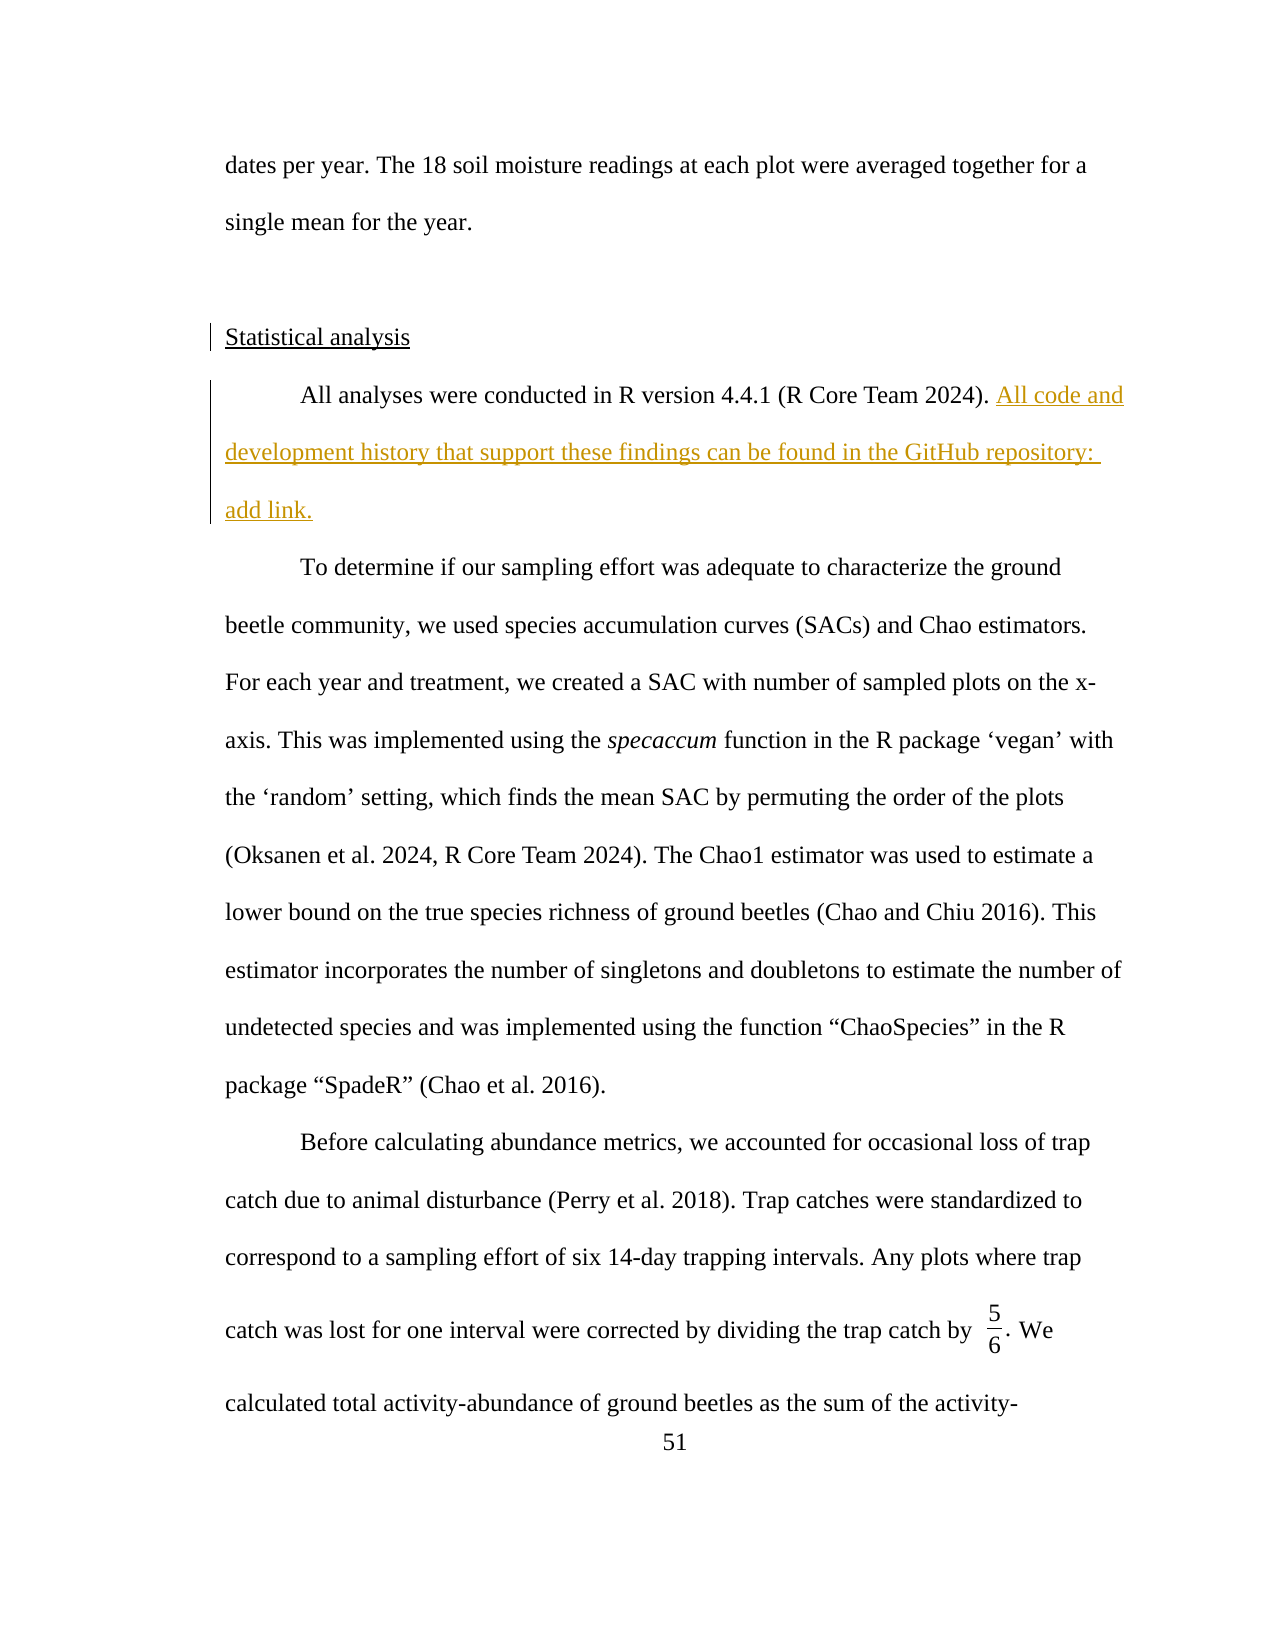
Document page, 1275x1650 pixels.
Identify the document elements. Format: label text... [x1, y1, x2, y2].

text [225, 1127, 1125, 1416]
text To determine if our sampling effort was adequate to characterize the ground beetle community, we used species accumulation curves (SACs) and Chao estimators. For each year and treatment, we created a SAC with number of sampled plots on the x-axis. This was implemented using the specaccum function in the R package ‘vegan’ with the ‘random’ setting, which finds the mean SAC by permuting the order of the plots (Oksanen et al. 2024, R Core Team 2024). The Chao1 estimator was used to estimate a lower bound on the true species richness of ground beetles (Chao and Chiu 2016). This estimator incorporates the number of singletons and doubletons to estimate the number of undetected species and was implemented using the function “ChaoSpecies” in the R package “SpadeR” (Chao et al. 2016). [225, 552, 1125, 1099]
text Statistical analysis [225, 322, 1125, 351]
text All analyses were conducted in R version 4.4.1 (R Core Team 2024). [225, 380, 1125, 524]
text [225, 150, 1125, 236]
